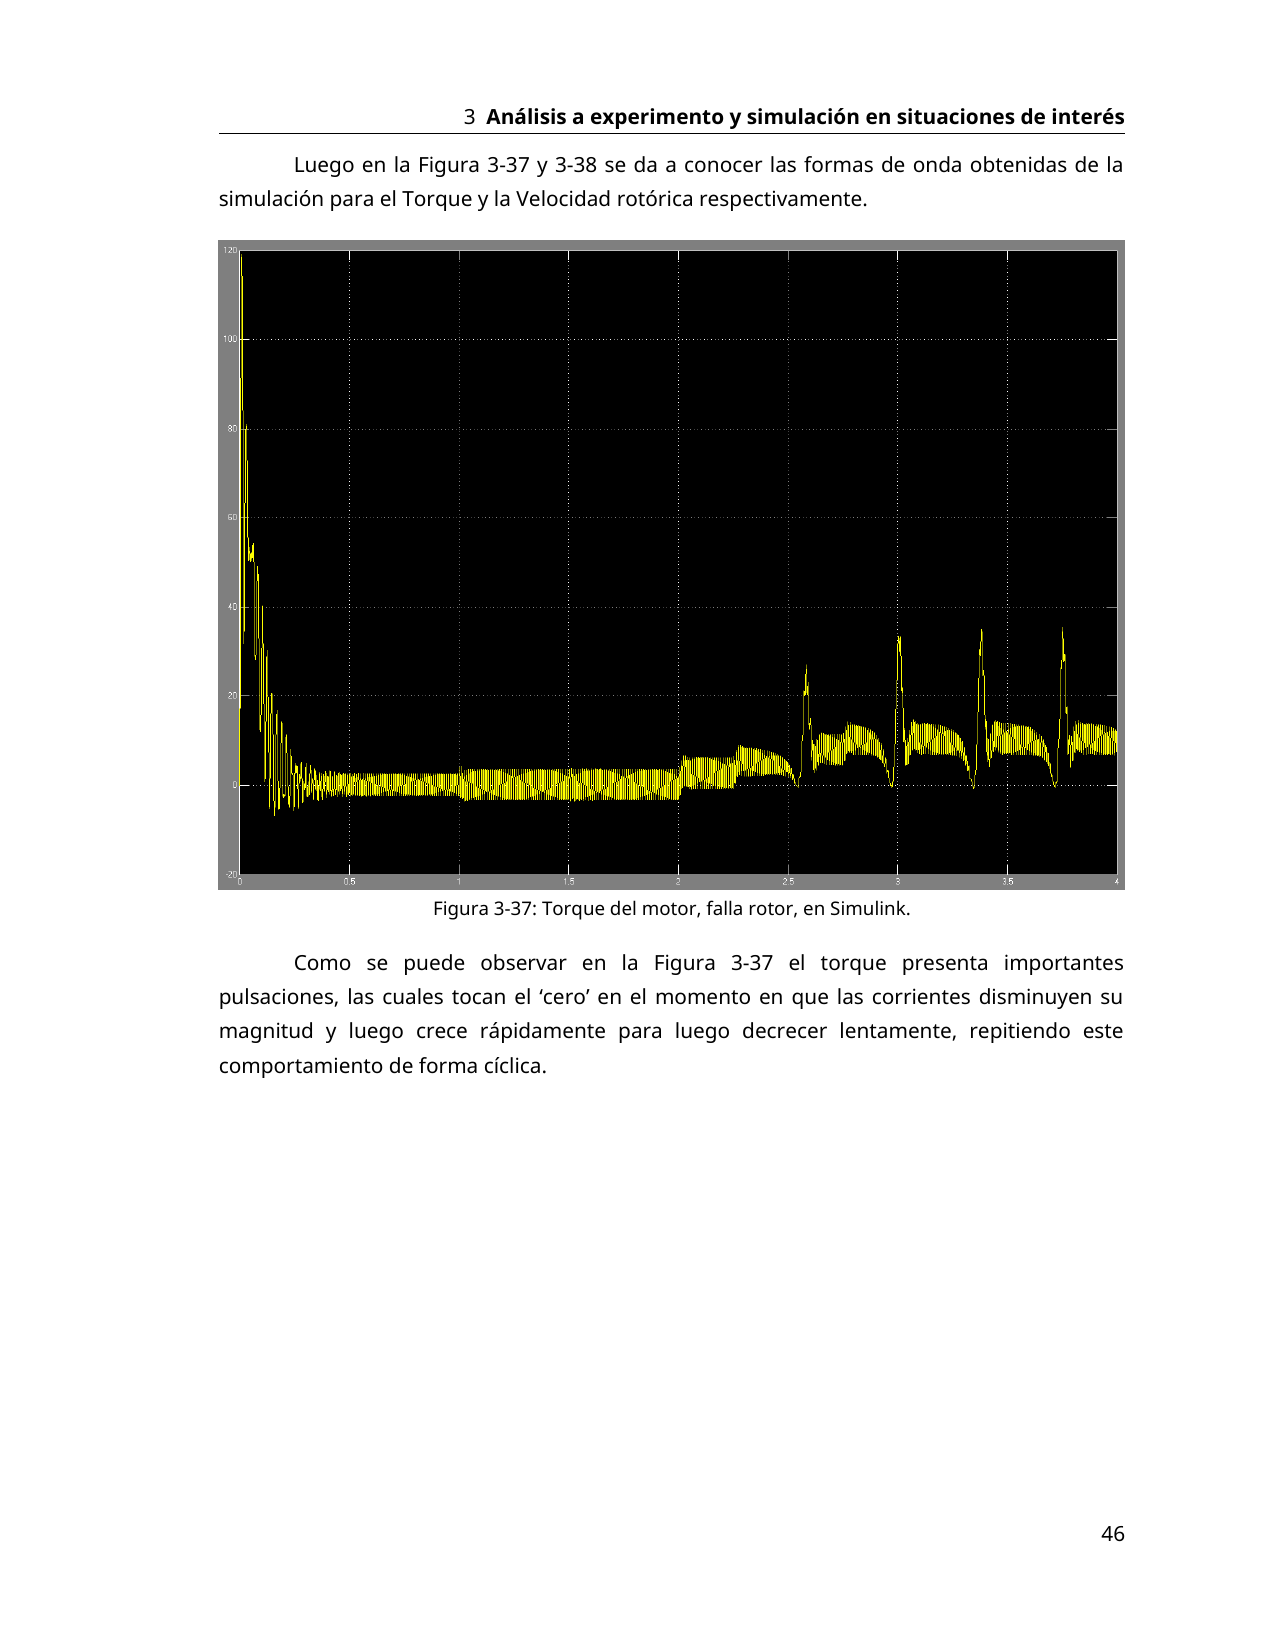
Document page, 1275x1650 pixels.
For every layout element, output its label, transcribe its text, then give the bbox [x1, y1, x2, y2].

text Como se puede observar en la Figura 3-37 el torque presenta importantes pulsaciones, las cuales tocan el ‘cero’ en el momento en que las corrientes disminuyen su magnitud y luego crece rápidamente para luego decrecer lentamente, repitiendo este comportamiento de forma cíclica. [218, 948, 1125, 1079]
picture [218, 240, 1125, 890]
text Figura 3-37: Torque del motor, falla rotor, en Simulink. [218, 890, 1125, 921]
text Luego en la Figura 3-37 y 3-38 se da a conocer las formas de onda obtenidas de la simulación para el Torque y la Velocidad rotórica respectivamente. [218, 150, 1125, 213]
